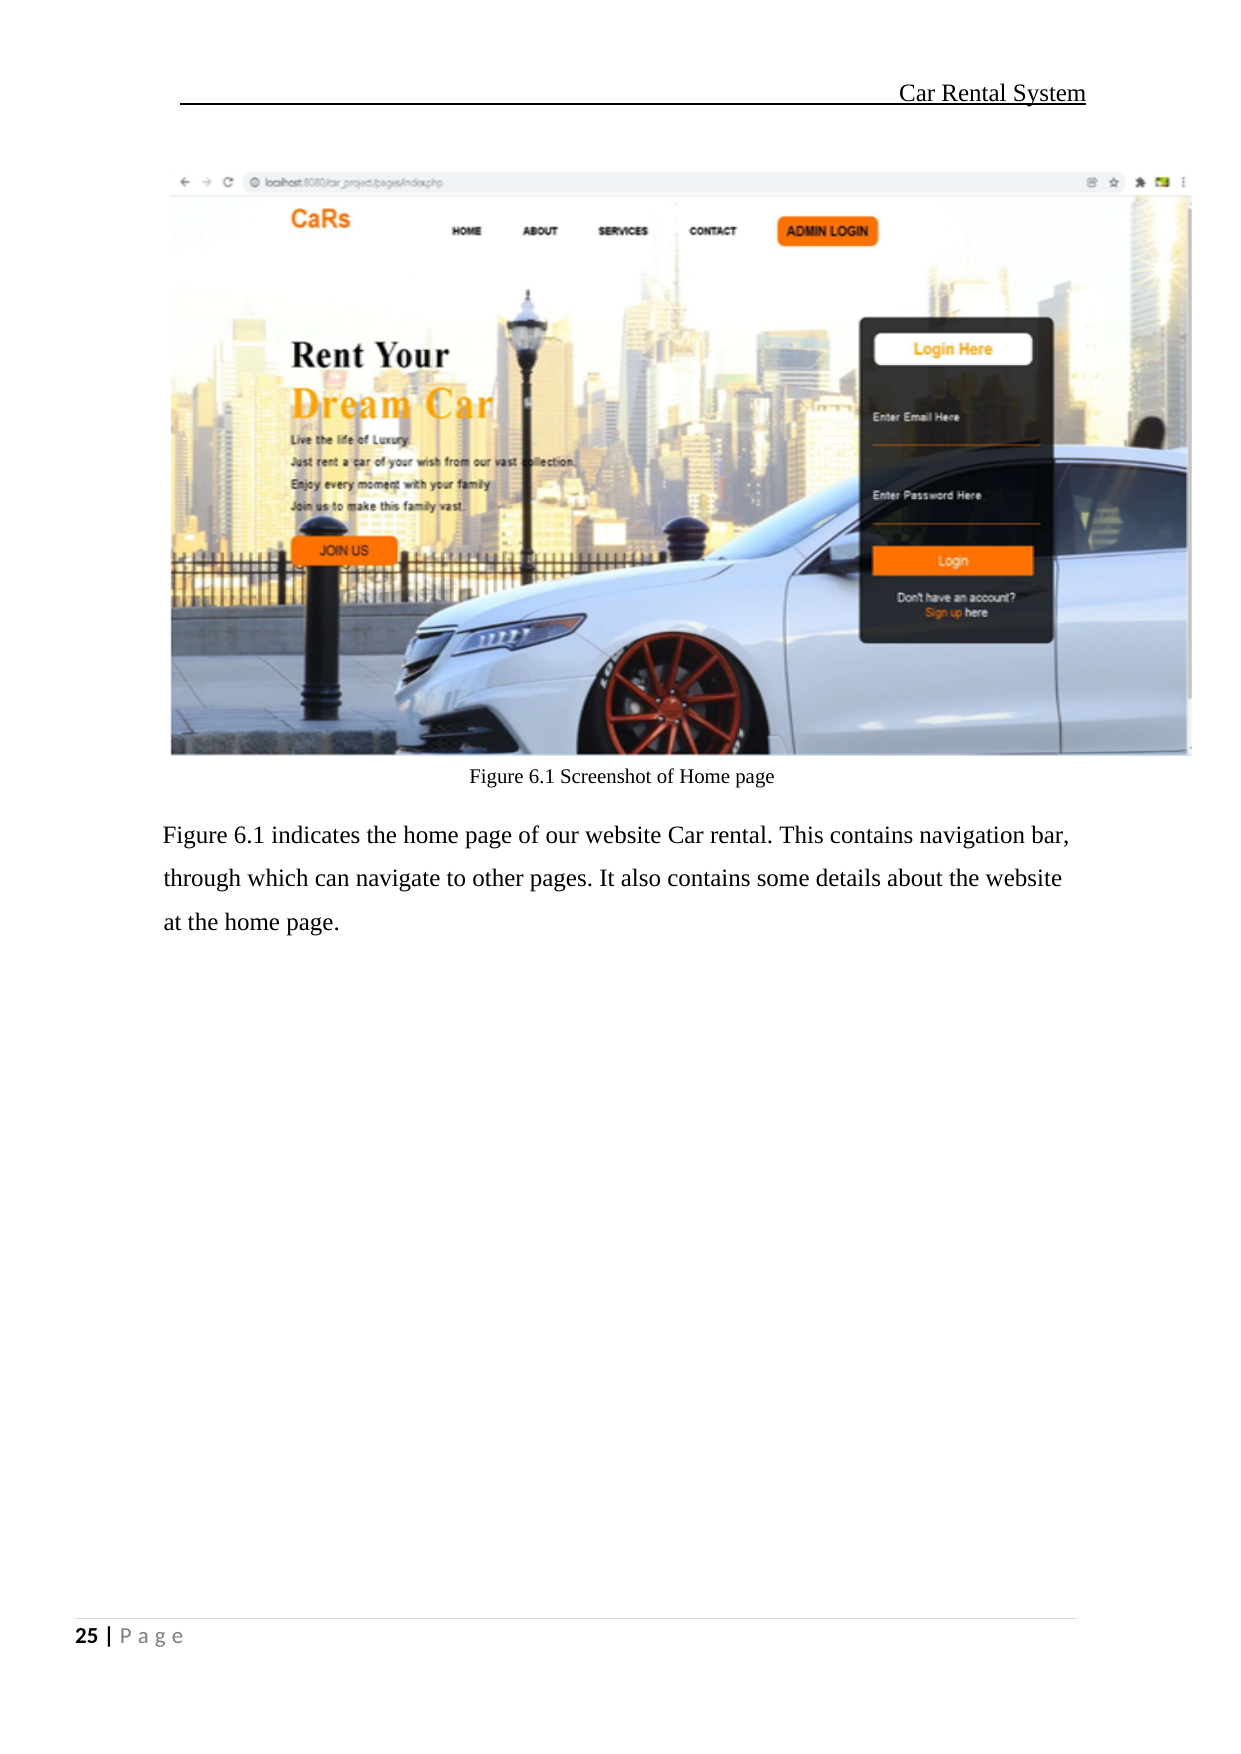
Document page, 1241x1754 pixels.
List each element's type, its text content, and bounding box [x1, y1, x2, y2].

subtitle Figure 6.1 Screenshot of Home page [214, 763, 1029, 788]
text Figure 6.1 indicates the home page of our website Car rental. This contains navigation bar, through which can navigate to other pages. It also contains some details about the website at the home page. [162, 820, 1077, 935]
picture [170, 171, 1192, 756]
